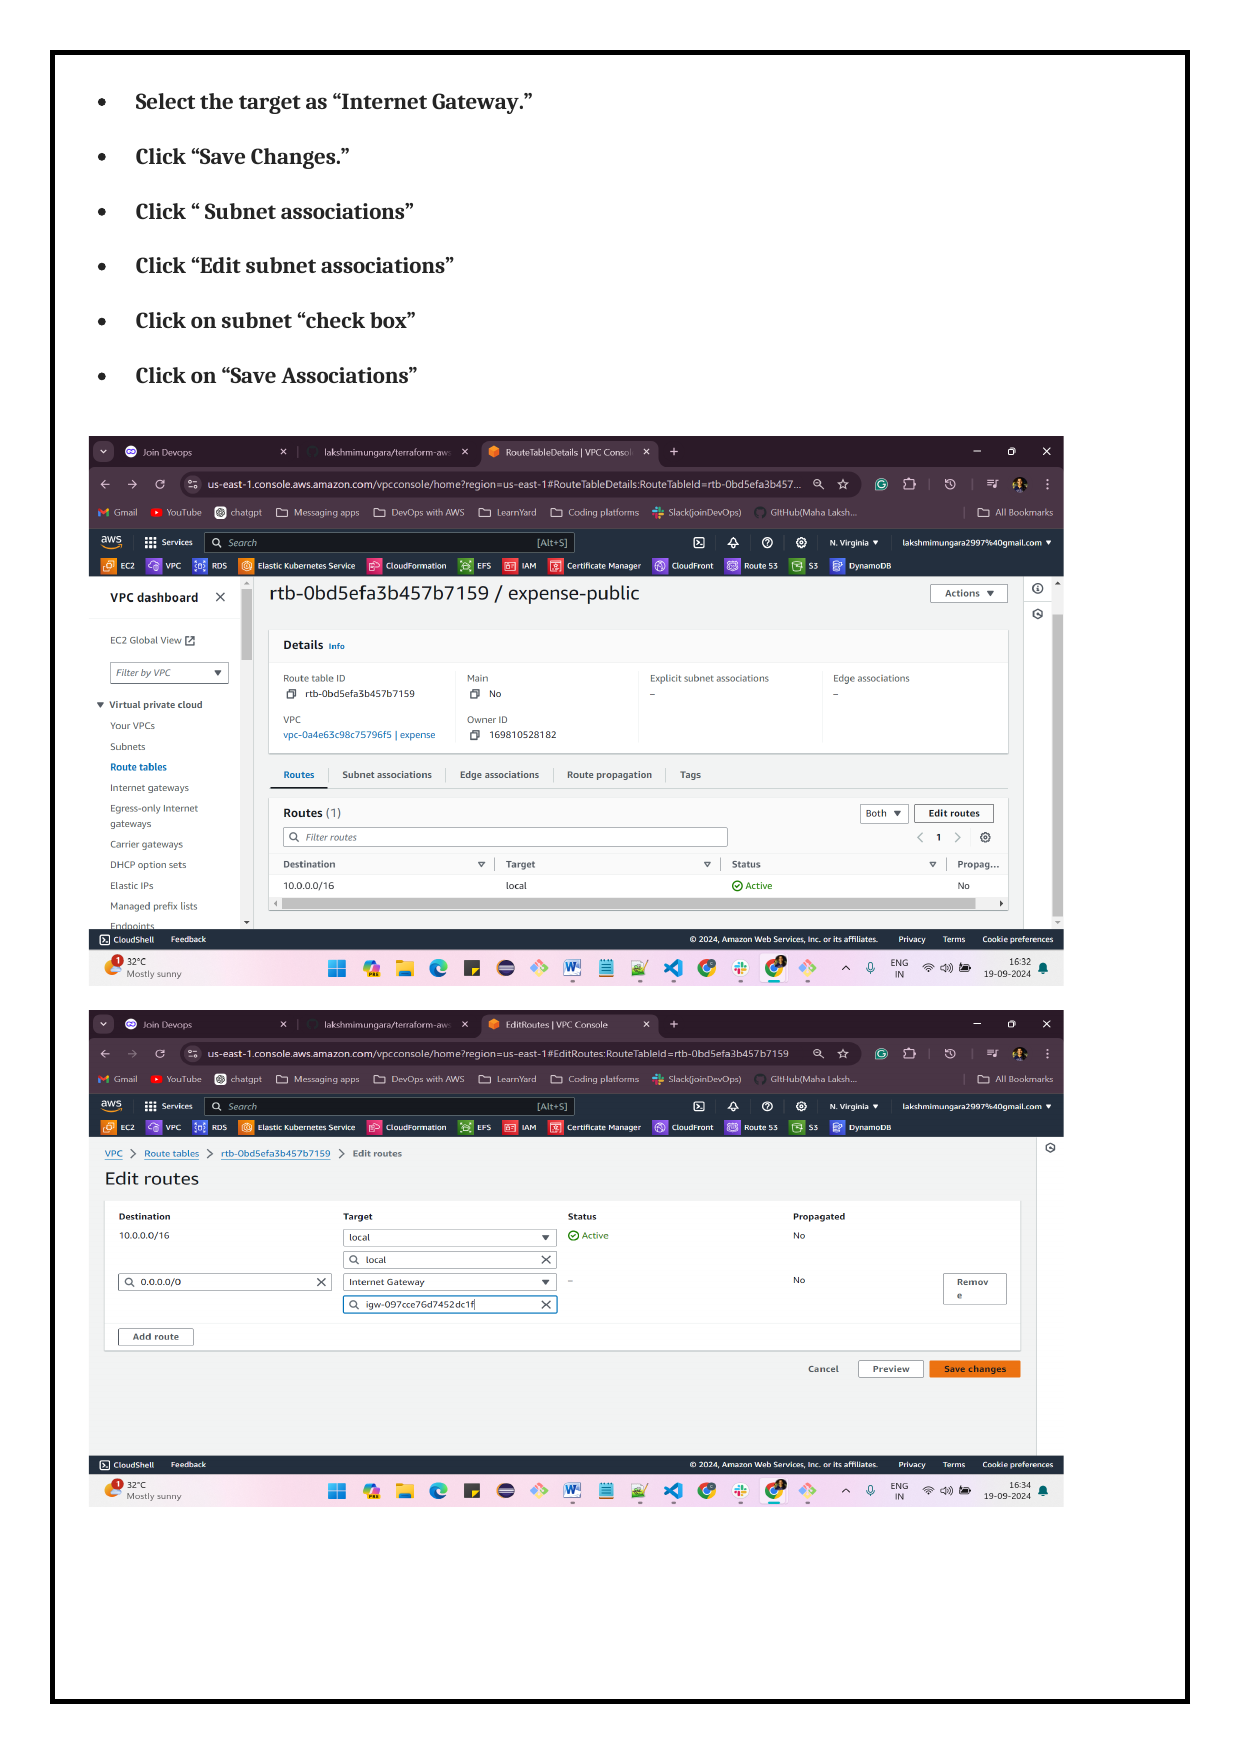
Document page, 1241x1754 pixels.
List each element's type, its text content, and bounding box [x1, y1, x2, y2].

list Select the target as “Internet Gateway.” [98, 89, 1152, 115]
list Click on “Save Associations” [98, 363, 1152, 389]
list Click “ Subnet associations” [98, 198, 1152, 225]
picture [88, 436, 1064, 986]
list Click “Save Changes.” [98, 143, 1152, 170]
list Click “Edit subnet associations” [98, 253, 1152, 280]
picture [88, 1010, 1064, 1507]
list Click on subnet “check box” [98, 308, 1152, 334]
